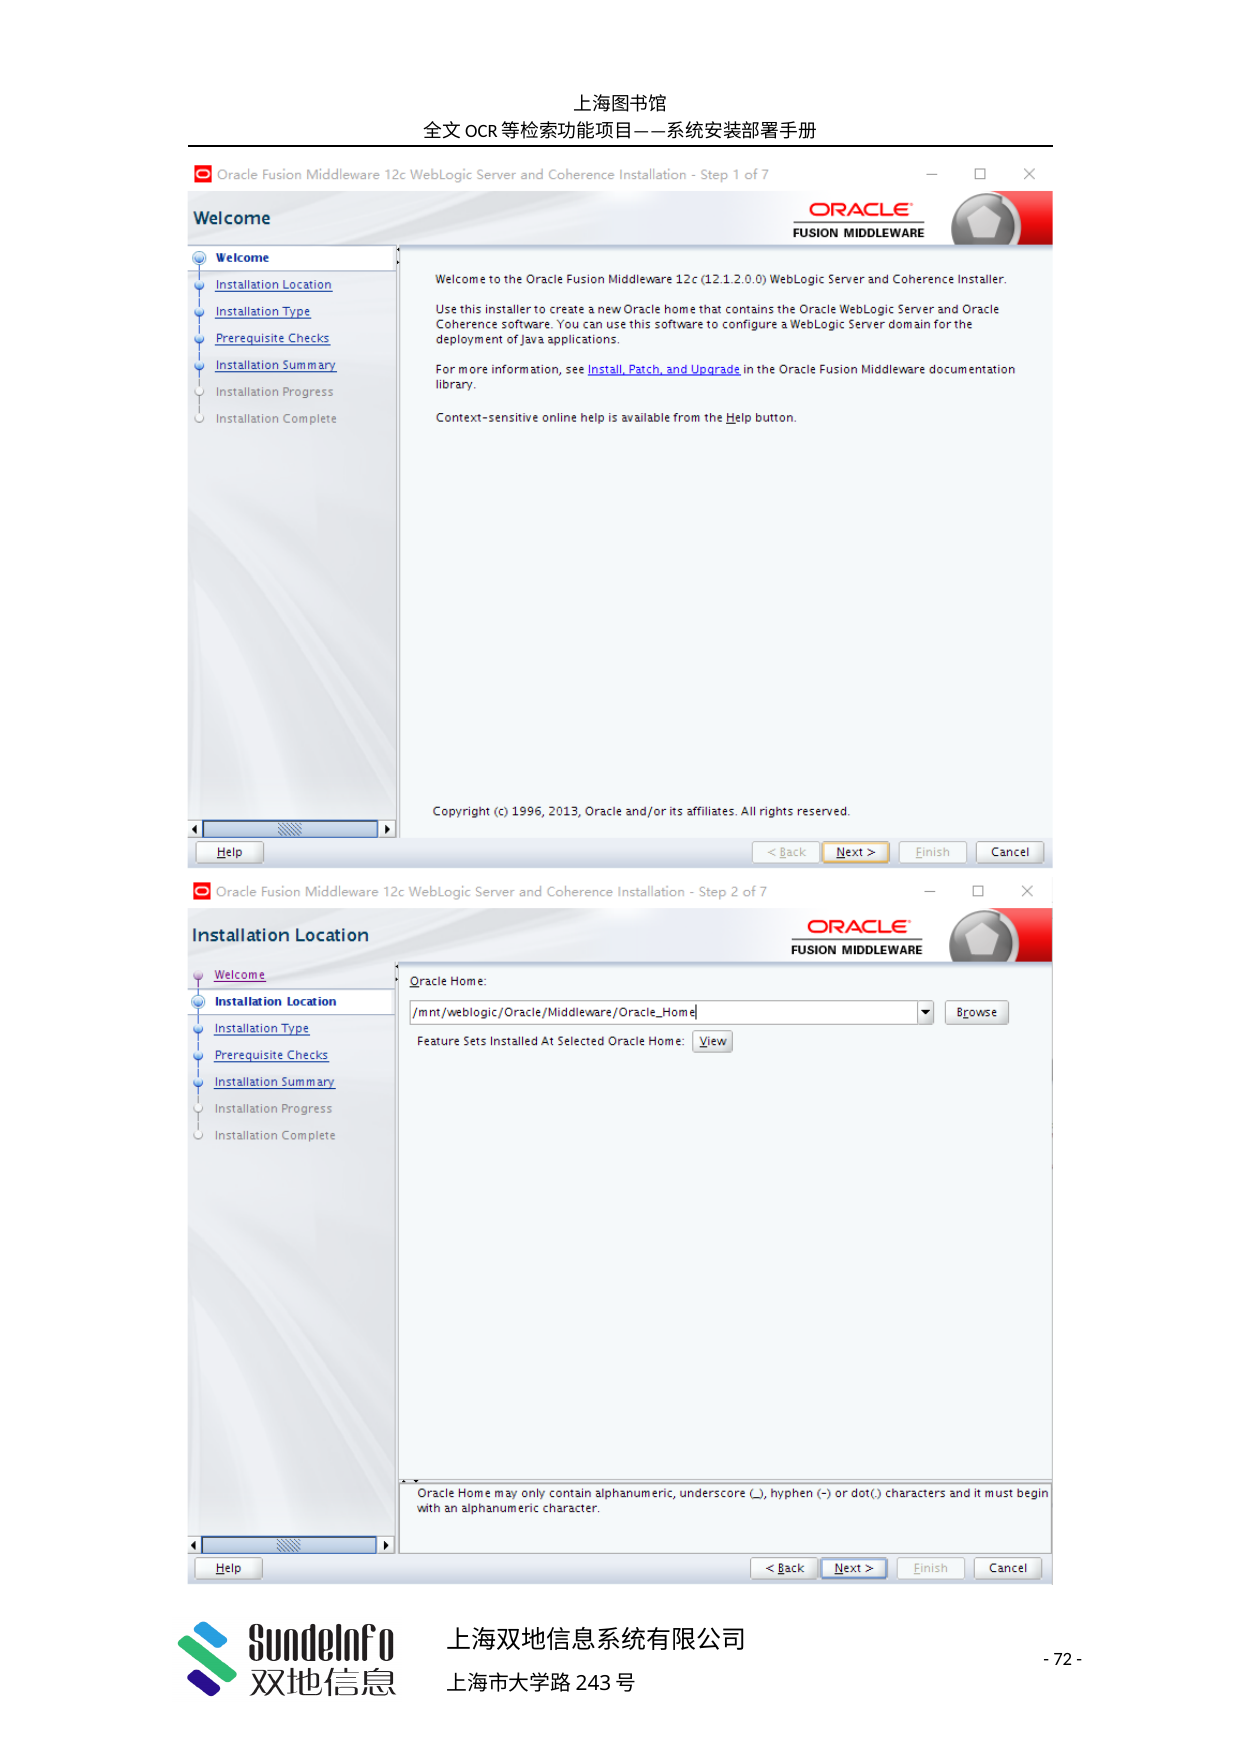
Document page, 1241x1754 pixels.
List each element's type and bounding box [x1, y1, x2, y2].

picture [187, 162, 1053, 869]
picture [187, 877, 1053, 1585]
picture [172, 1615, 403, 1702]
